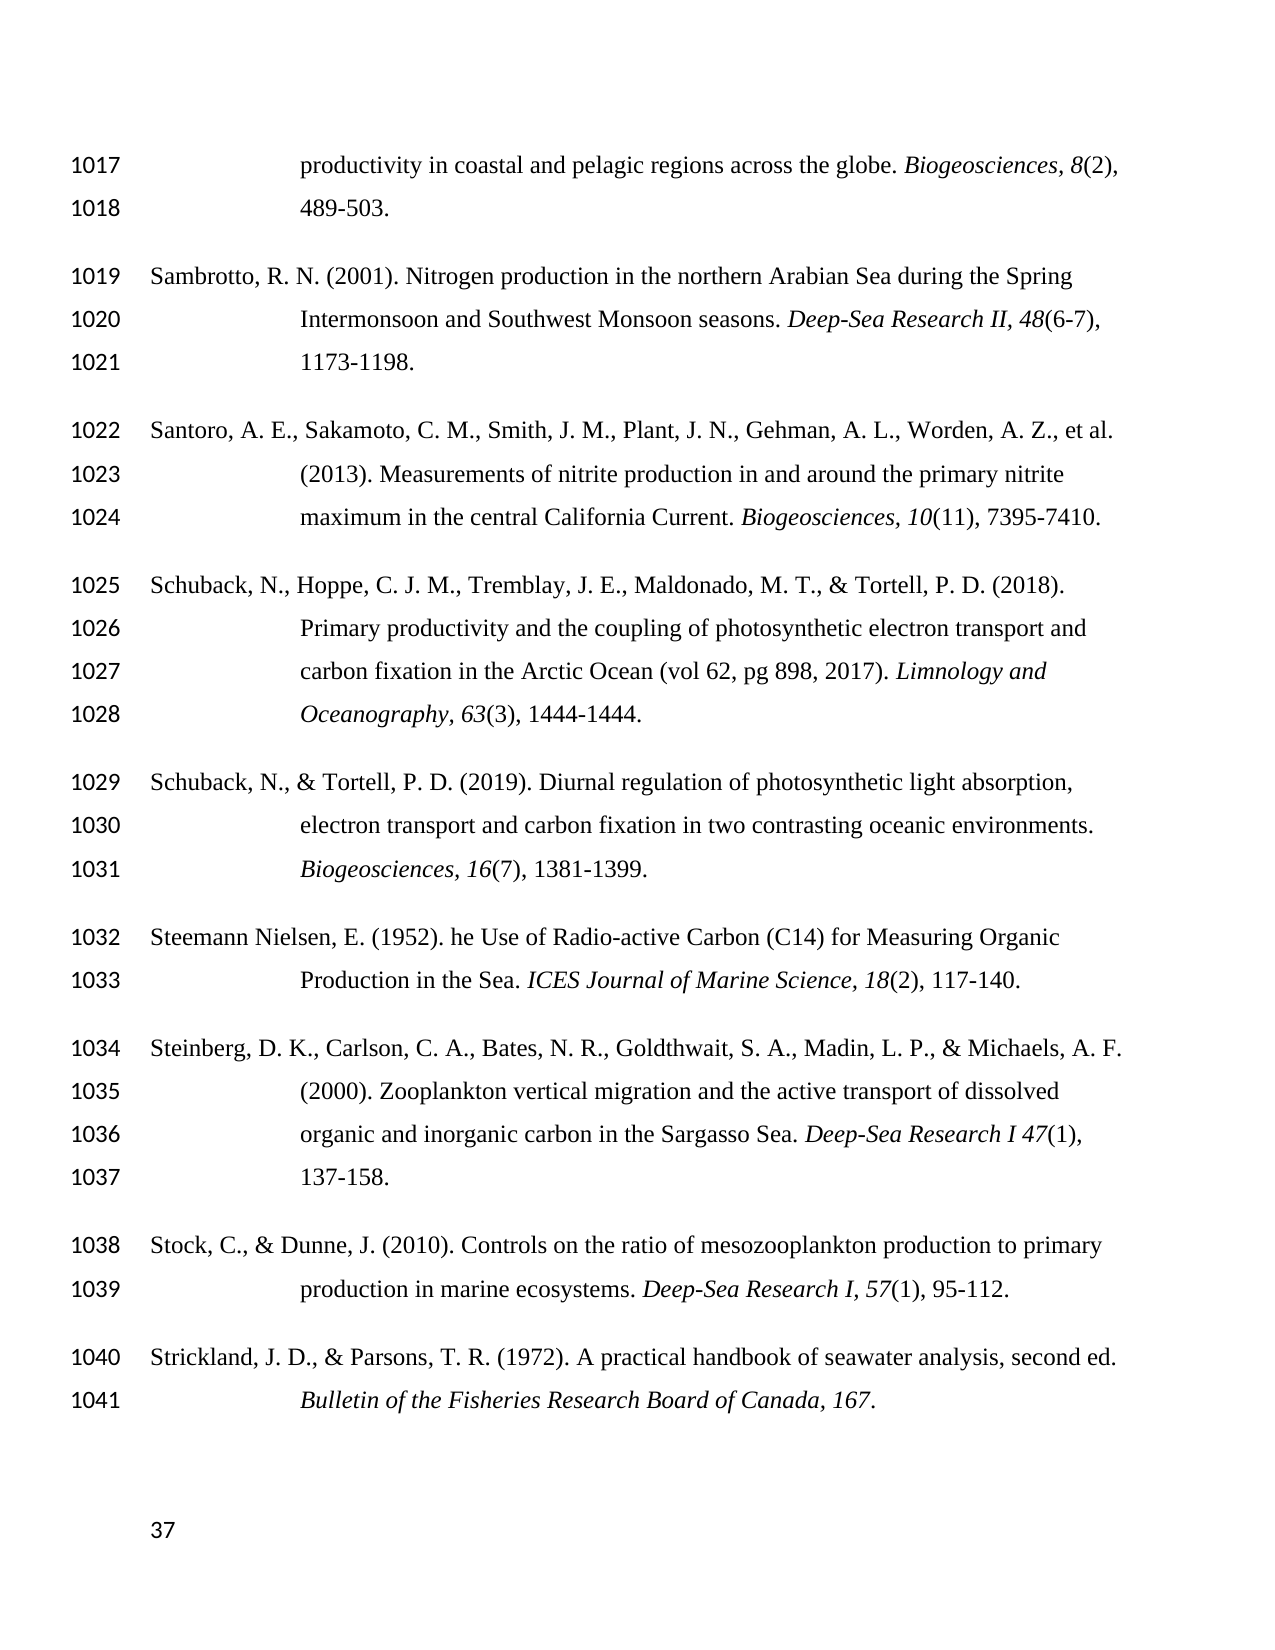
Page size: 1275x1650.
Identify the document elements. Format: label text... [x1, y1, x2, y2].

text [150, 150, 1125, 222]
text Santoro, A. E., Sakamoto, C. M., Smith, J. M., Plant, J. N., Gehman, A. L., Worden, A. Z., et al. (2013). Measurements of nitrite production in and around the primary nitrite maximum in the central California Current. Biogeosciences, 10(11), 7395-7410. [150, 416, 1125, 531]
text Steinberg, D. K., Carlson, C. A., Bates, N. R., Goldthwait, S. A., Madin, L. P., & Michaels, A. F. (2000). Zooplankton vertical migration and the active transport of dissolved organic and inorganic carbon in the Sargasso Sea. Deep-Sea Research I 47(1), 137-158. [150, 1033, 1125, 1191]
text Strickland, J. D., & Parsons, T. R. (1972). A practical handbook of seawater analysis, second ed. Bulletin of the Fisheries Research Board of Canada, 167. [150, 1342, 1125, 1414]
text Schuback, N., & Tortell, P. D. (2019). Diurnal regulation of photosynthetic light absorption, electron transport and carbon fixation in two contrasting oceanic environments. Biogeosciences, 16(7), 1381-1399. [150, 767, 1125, 882]
text Stock, C., & Dunne, J. (2010). Controls on the ratio of mesozooplankton production to primary production in marine ecosystems. Deep-Sea Research I, 57(1), 95-112. [150, 1231, 1125, 1302]
text Schuback, N., Hoppe, C. J. M., Tremblay, J. E., Maldonado, M. T., & Tortell, P. D. (2018). Primary productivity and the coupling of photosynthetic electron transport and carbon fixation in the Arctic Ocean (vol 62, pg 898, 2017). Limnology and Oceanography, 63(3), 1444-1444. [150, 570, 1125, 728]
text Steemann Nielsen, E. (1952). he Use of Radio-active Carbon (C14) for Measuring Organic Production in the Sea. ICES Journal of Marine Science, 18(2), 117-140. [150, 922, 1125, 994]
text Sambrotto, R. N. (2001). Nitrogen production in the northern Arabian Sea during the Spring Intermonsoon and Southwest Monsoon seasons. Deep-Sea Research II, 48(6-7), 1173-1198. [150, 261, 1125, 376]
